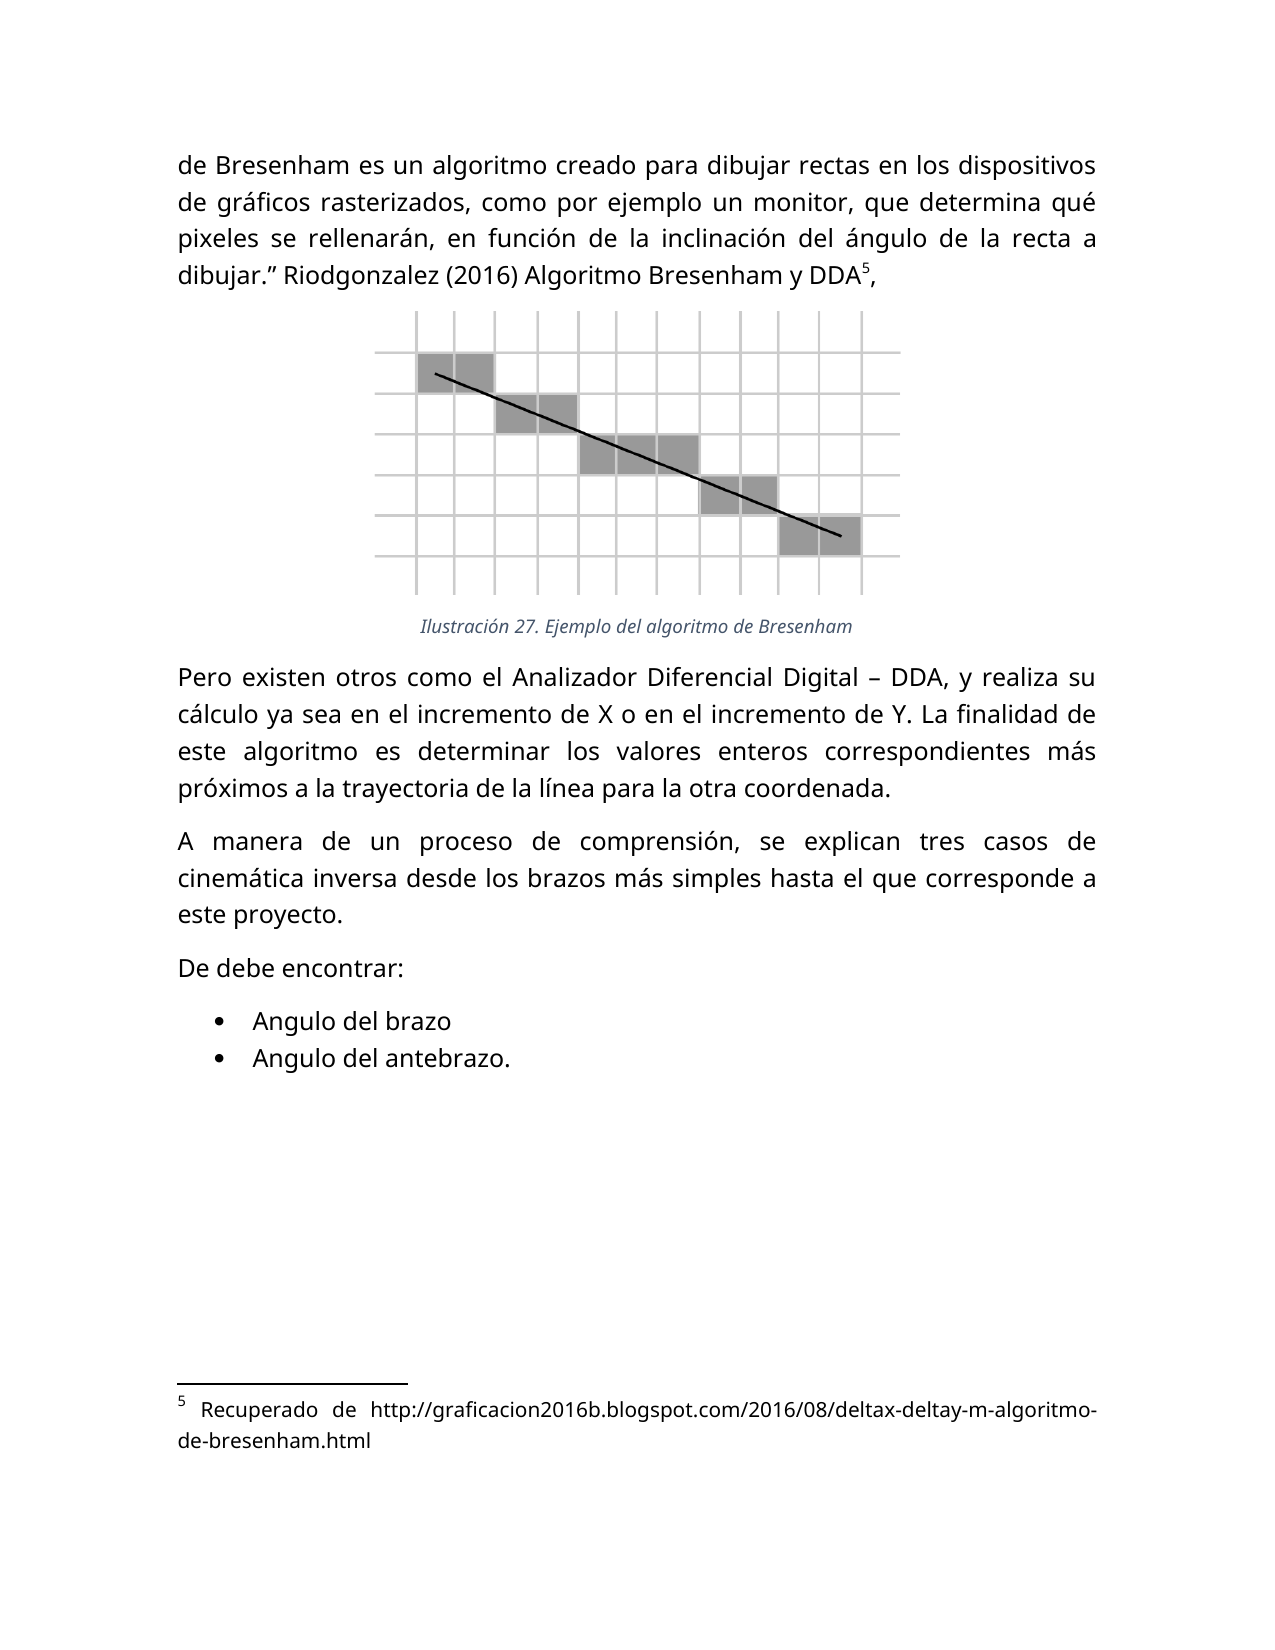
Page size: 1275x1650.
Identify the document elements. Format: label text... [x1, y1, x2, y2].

text A manera de un proceso de comprensión, se explican tres casos de cinemática inversa desde los brazos más simples hasta el que corresponde a este proyecto. [177, 824, 1098, 931]
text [177, 148, 1098, 292]
text De debe encontrar: [177, 951, 1098, 985]
list Angulo del antebrazo. [215, 1041, 1098, 1075]
list Angulo del brazo [215, 1004, 1098, 1038]
text Pero existen otros como el Analizador Diferencial Digital – DDA, y realiza su cálculo ya sea en el incremento de X o en el incremento de Y. La finalidad de este algoritmo es determinar los valores enteros correspondientes más próximos a la trayectoria de la línea para la otra coordenada. [177, 660, 1098, 804]
picture [374, 311, 901, 595]
